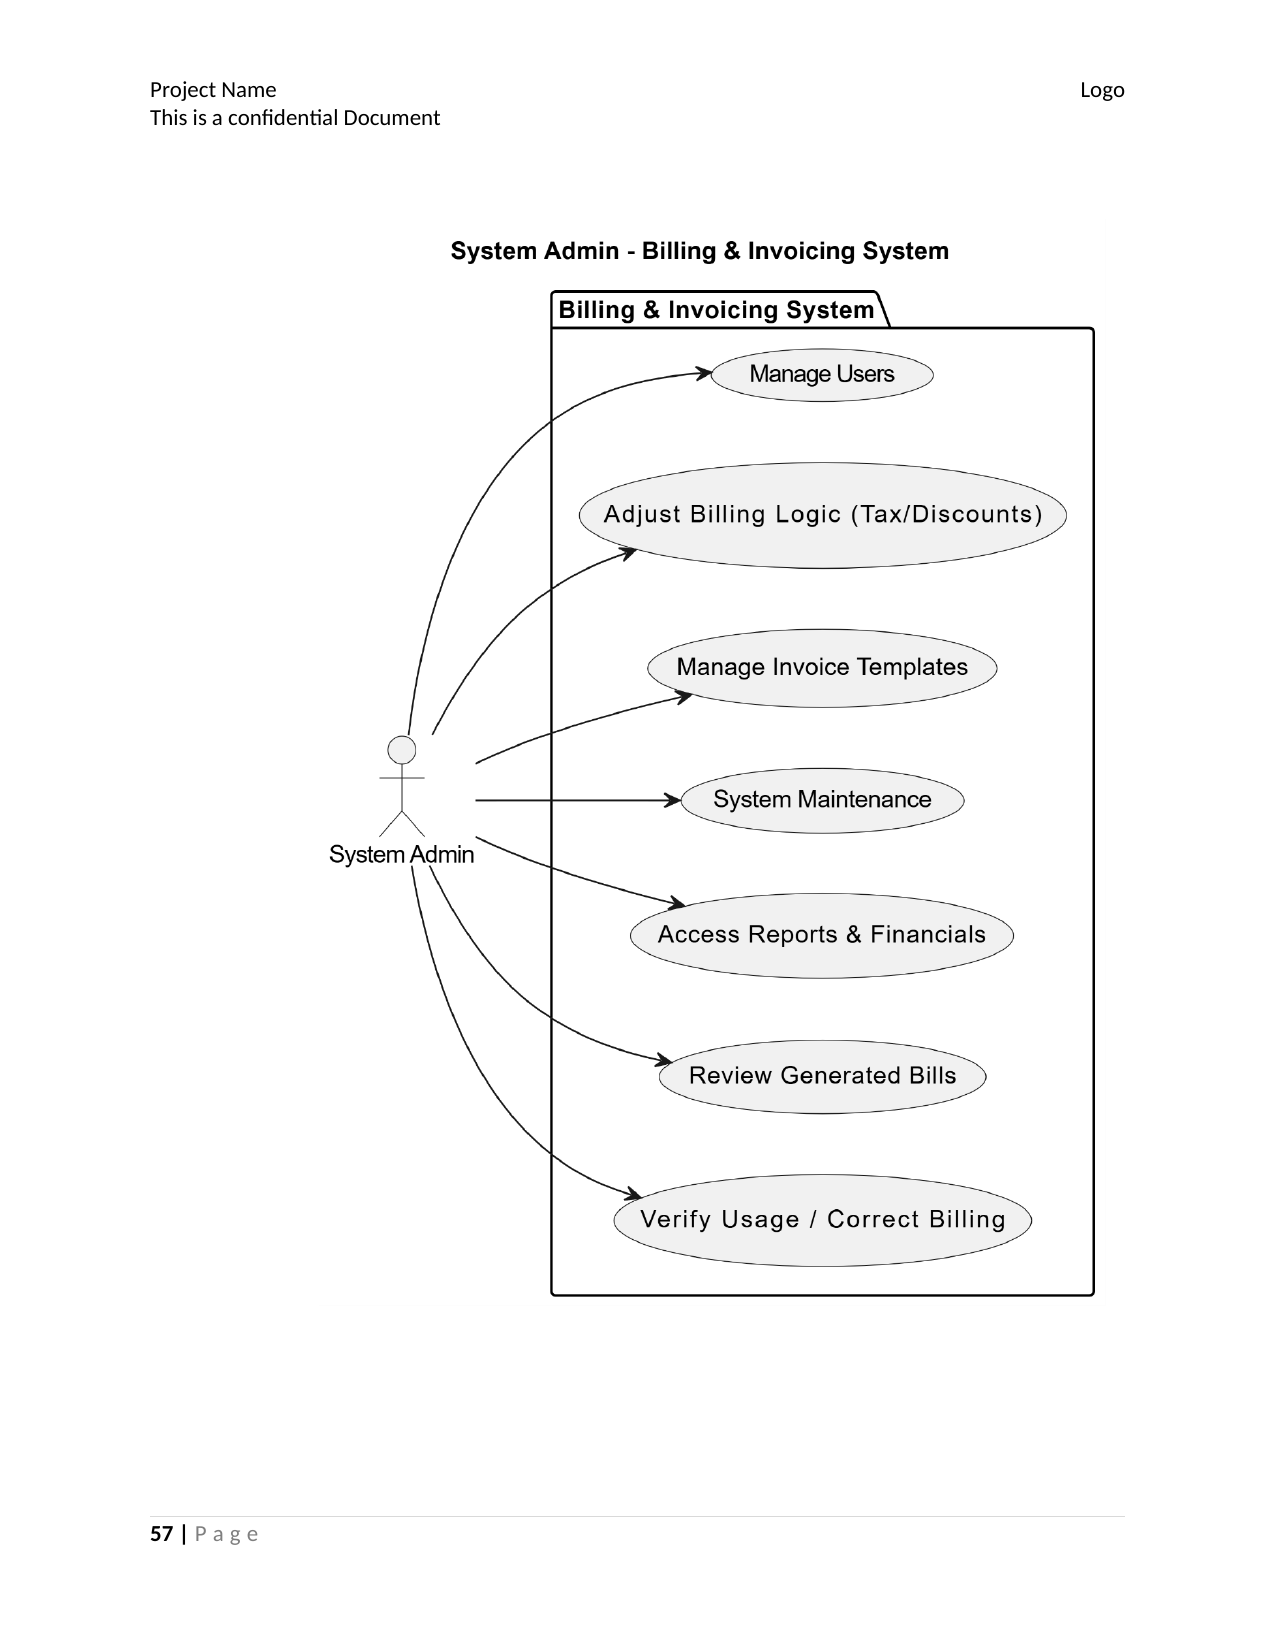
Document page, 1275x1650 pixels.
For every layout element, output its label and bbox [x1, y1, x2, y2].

picture [300, 200, 1122, 1322]
